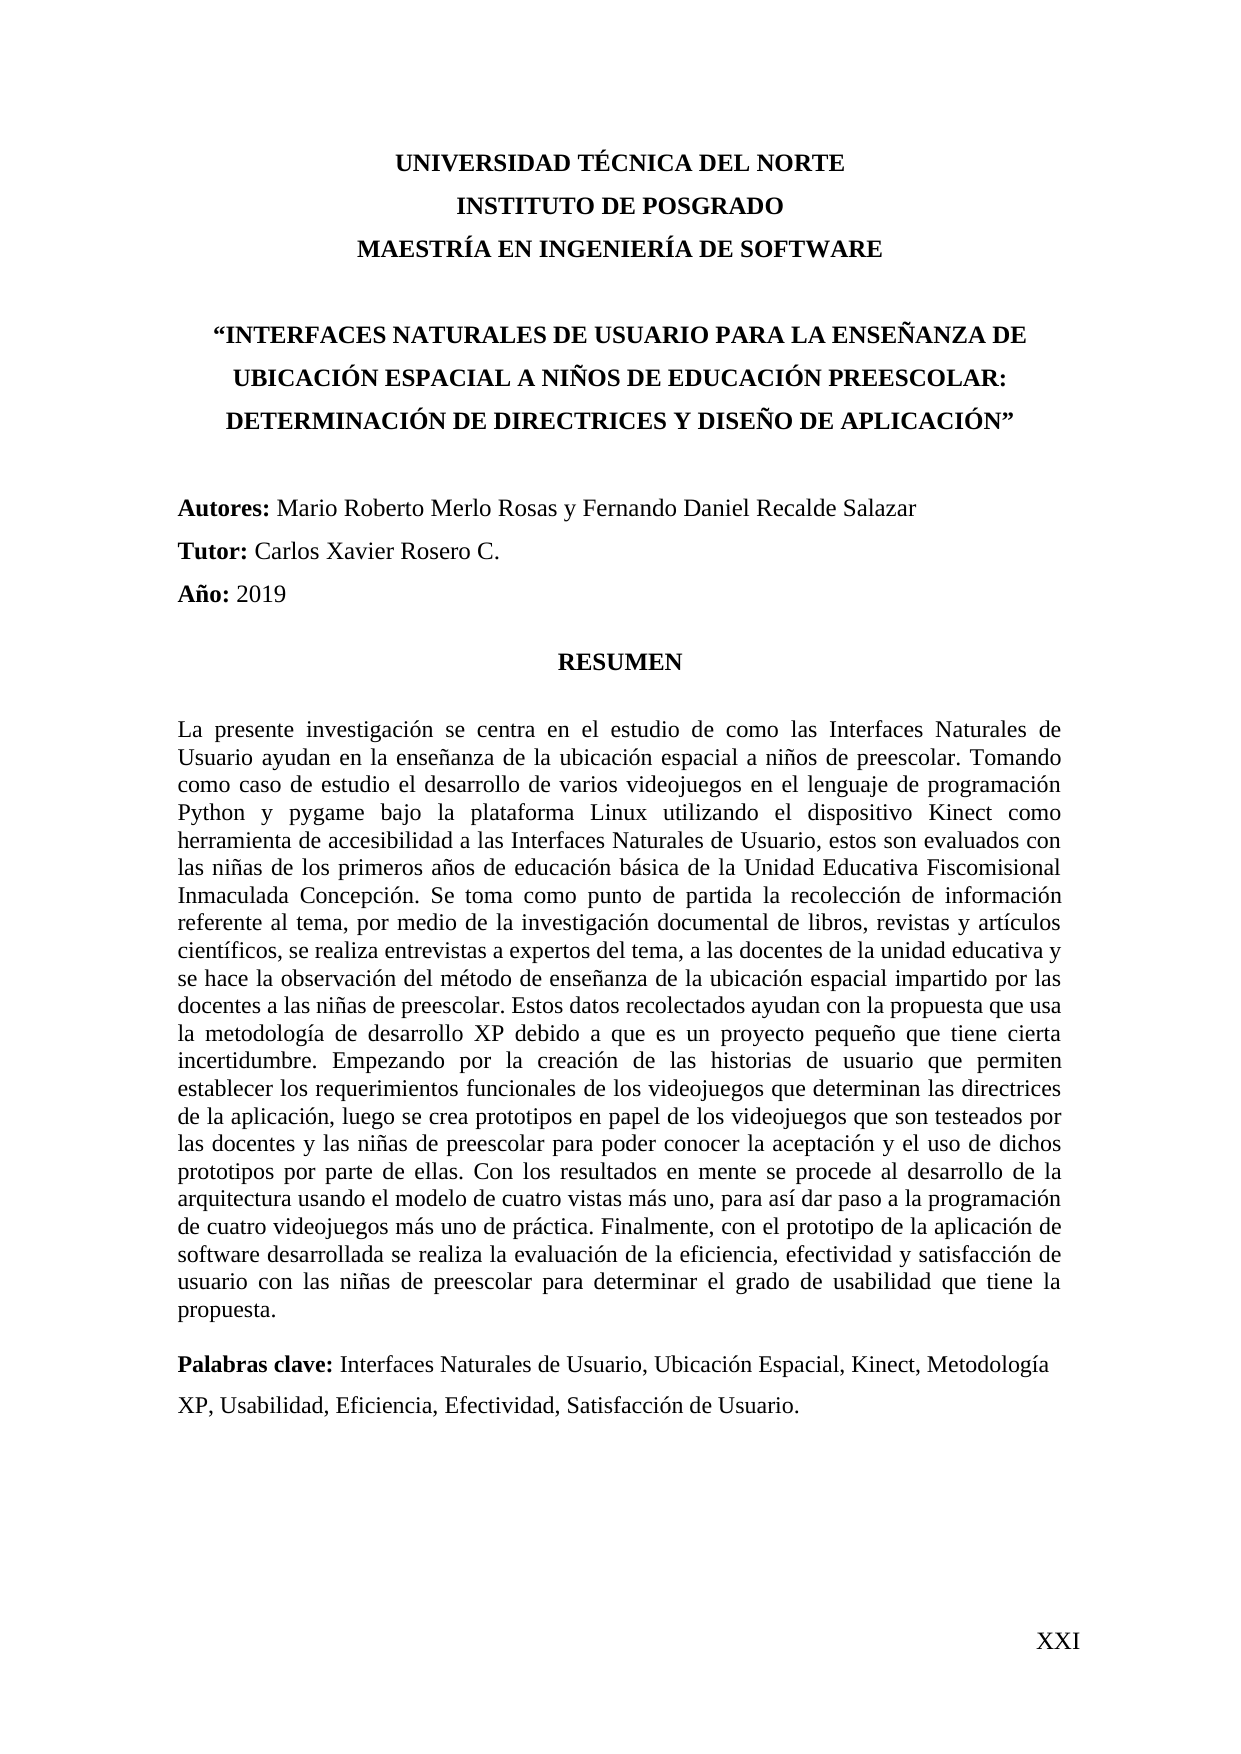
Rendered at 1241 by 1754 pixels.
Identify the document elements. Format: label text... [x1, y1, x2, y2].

text INSTITUTO DE POSGRADO [177, 191, 1063, 219]
text La presente investigación se centra en el estudio de como las Interfaces Naturales de Usuario ayudan en la enseñanza de la ubicación espacial a niños de preescolar. Tomando como caso de estudio el desarrollo de varios videojuegos en el lenguaje de programación Python y pygame bajo la plataforma Linux utilizando el dispositivo Kinect como herramienta de accesibilidad a las Interfaces Naturales de Usuario, estos son evaluados con las niñas de los primeros años de educación básica de la Unidad Educativa Fiscomisional Inmaculada Concepción. Se toma como punto de partida la recolección de información referente al tema, por medio de la investigación documental de libros, revistas y artículos científicos, se realiza entrevistas a expertos del tema, a las docentes de la unidad educativa y se hace la observación del método de enseñanza de la ubicación espacial impartido por las docentes a las niñas de preescolar. Estos datos recolectados ayudan con la propuesta que usa la metodología de desarrollo XP debido a que es un proyecto pequeño que tiene cierta incertidumbre. Empezando por la creación de las historias de usuario que permiten establecer los requerimientos funcionales de los videojuegos que determinan las directrices de la aplicación, luego se crea prototipos en papel de los videojuegos que son testeados por las docentes y las niñas de preescolar para poder conocer la aceptación y el uso de dichos prototipos por parte de ellas. Con los resultados en mente se procede al desarrollo de la arquitectura usando el modelo de cuatro vistas más uno, para así dar paso a la programación de cuatro videojuegos más uno de práctica. Finalmente, con el prototipo de la aplicación de software desarrollada se realiza la evaluación de la eficiencia, efectividad y satisfacción de usuario con las niñas de preescolar para determinar el grado de usabilidad que tiene la propuesta. [177, 715, 1063, 1322]
text UNIVERSIDAD TÉCNICA DEL NORTE [177, 148, 1063, 176]
text Autores: Mario Roberto Merlo Rosas y Fernando Daniel Recalde Salazar [177, 493, 1063, 521]
text Palabras clave: Interfaces Naturales de Usuario, Ubicación Espacial, Kinect, Metodología XP, Usabilidad, Eficiencia, Efectividad, Satisfacción de Usuario. [177, 1350, 1063, 1419]
text MAESTRÍA EN INGENIERÍA DE SOFTWARE [177, 234, 1063, 263]
text Tutor: Carlos Xavier Rosero C. [177, 536, 1063, 564]
subtitle RESUMEN [177, 647, 1063, 676]
text Año: 2019 [177, 579, 1063, 608]
text “INTERFACES NATURALES DE USUARIO PARA LA ENSEÑANZA DE UBICACIÓN ESPACIAL A NIÑOS DE EDUCACIÓN PREESCOLAR: DETERMINACIÓN DE DIRECTRICES Y DISEÑO DE APLICACIÓN” [177, 320, 1063, 435]
